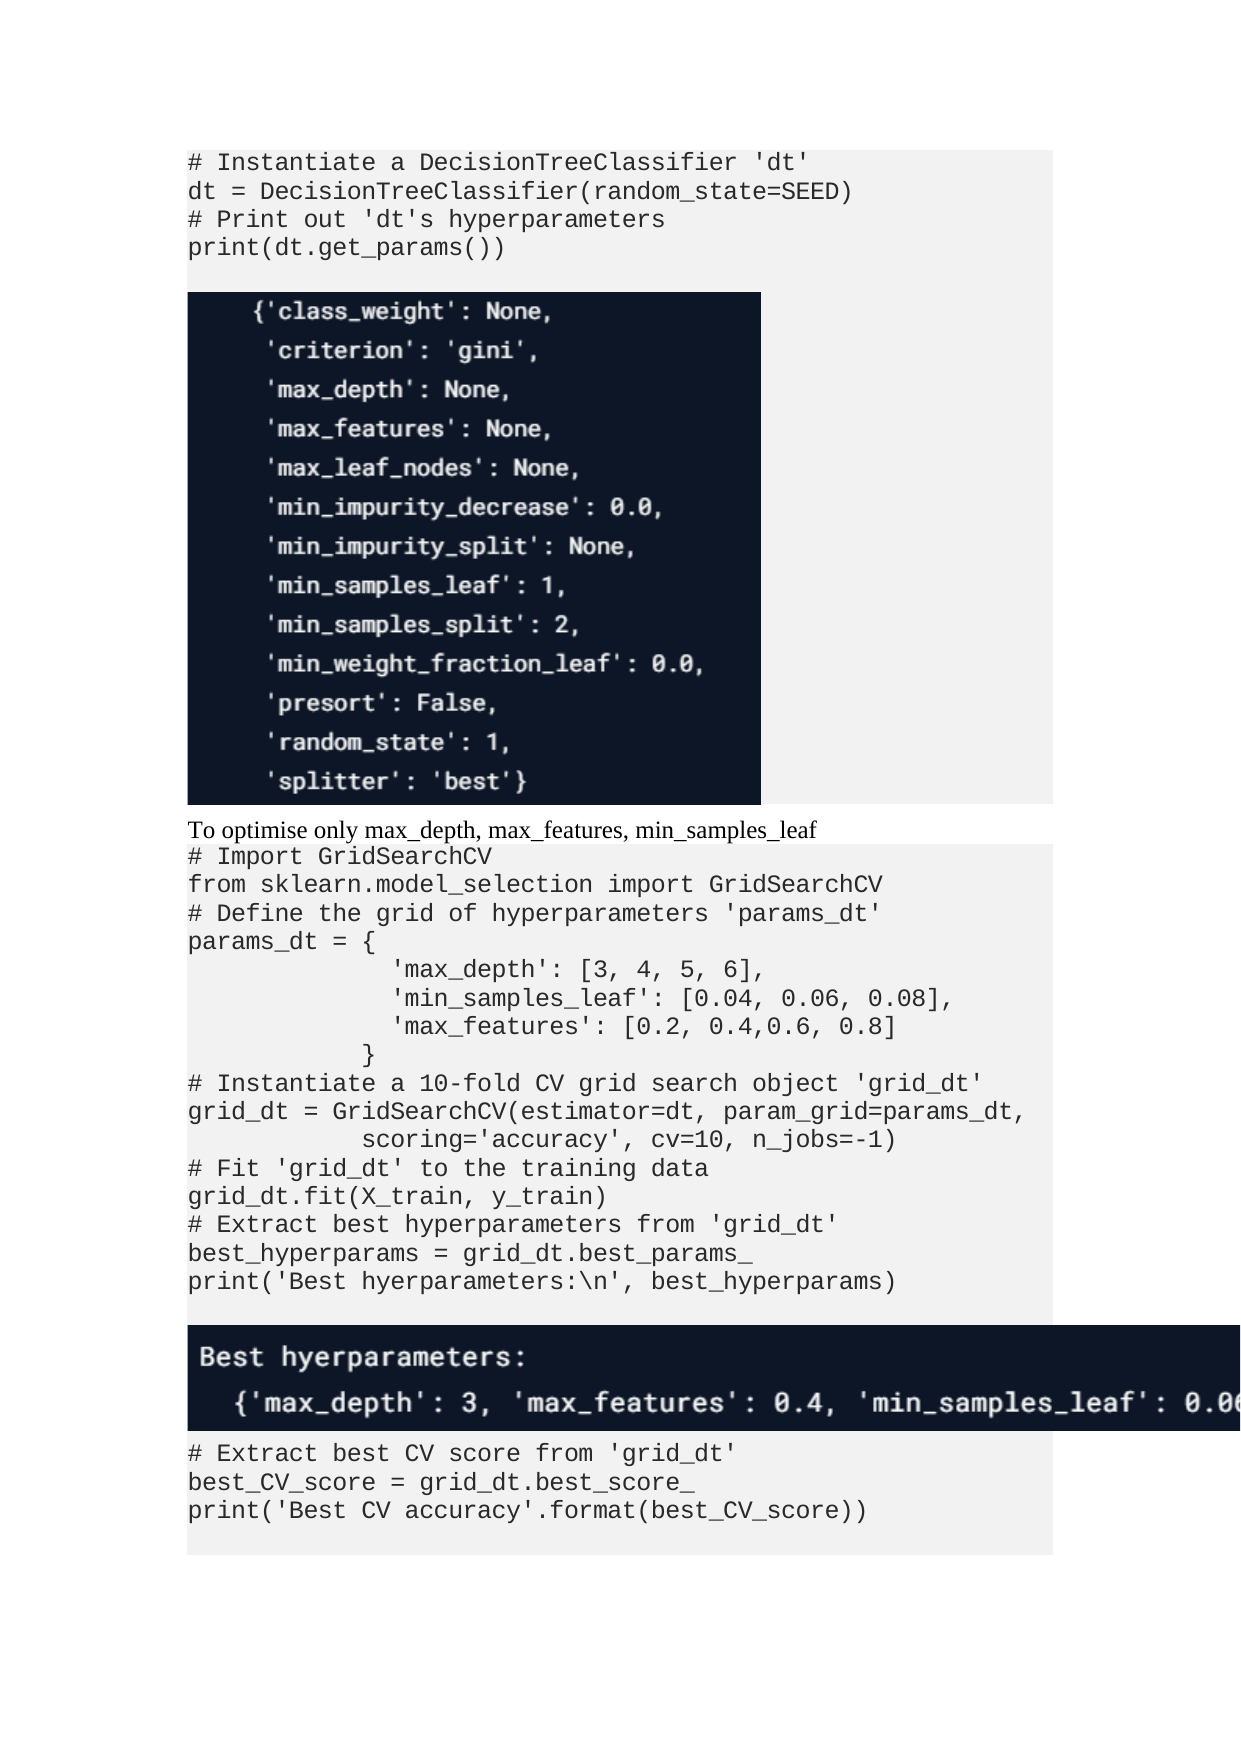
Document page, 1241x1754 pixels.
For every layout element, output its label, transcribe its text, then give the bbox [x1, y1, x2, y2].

text # Fit 'grid_dt' to the training data grid_dt.fit(X_train, y_train) [187, 1155, 1053, 1212]
text # Extract best CV score from 'grid_dt' best_CV_score = grid_dt.best_score_ print('Best CV accuracy'.format(best_CV_score)) [187, 1441, 1053, 1526]
text # Instantiate a 10-fold CV grid search object 'grid_dt' grid_dt = GridSearchCV(estimator=dt, param_grid=params_dt, scoring='accuracy', cv=10, n_jobs=-1) [187, 1070, 1053, 1155]
text # Instantiate a DecisionTreeClassifier 'dt' dt = DecisionTreeClassifier(random_state=SEED) [187, 150, 1053, 207]
text # Define the grid of hyperparameters 'params_dt' params_dt = { 'max_depth': [3, 4, 5, 6], 'min_samples_leaf': [0.04, 0.06, 0.08], 'max_features': [0.2, 0.4,0.6, 0.8] } [187, 900, 1053, 1070]
picture [187, 292, 761, 805]
picture [187, 1325, 1241, 1431]
text # Print out 'dt's hyperparameters print(dt.get_params()) [187, 207, 1053, 263]
text # Extract best hyperparameters from 'grid_dt' best_hyperparams = grid_dt.best_params_ print('Best hyerparameters:\n', best_hyperparams) [187, 1212, 1053, 1297]
text # Import GridSearchCV from sklearn.model_selection import GridSearchCV [187, 844, 1053, 900]
text To optimise only max_depth, max_features, min_samples_leaf [187, 815, 1053, 844]
